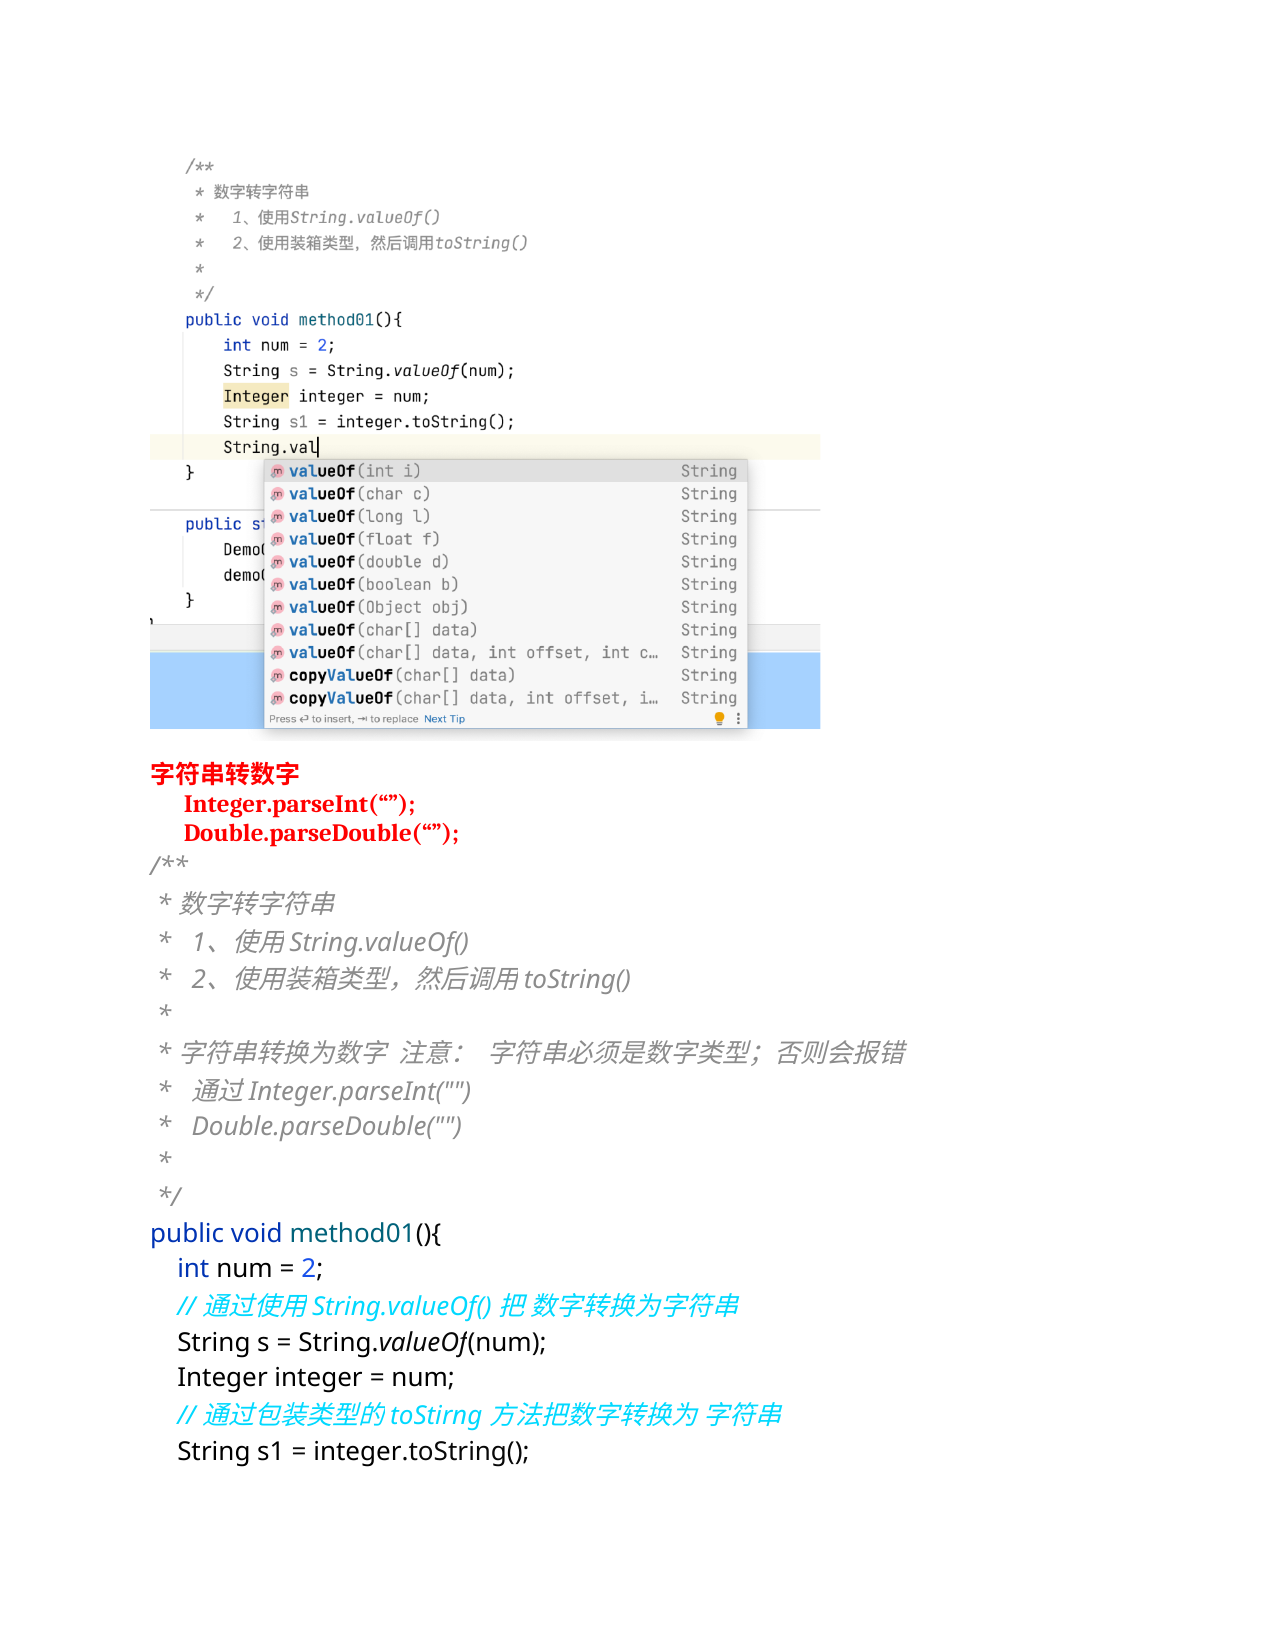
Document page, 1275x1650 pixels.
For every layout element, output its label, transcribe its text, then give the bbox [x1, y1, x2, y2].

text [150, 847, 1125, 1468]
text Double.parseDouble(“”); [150, 819, 1125, 847]
text 字符串转数字 [150, 761, 1125, 790]
picture [150, 150, 821, 741]
text Integer.parseInt(“”); [150, 790, 1125, 819]
